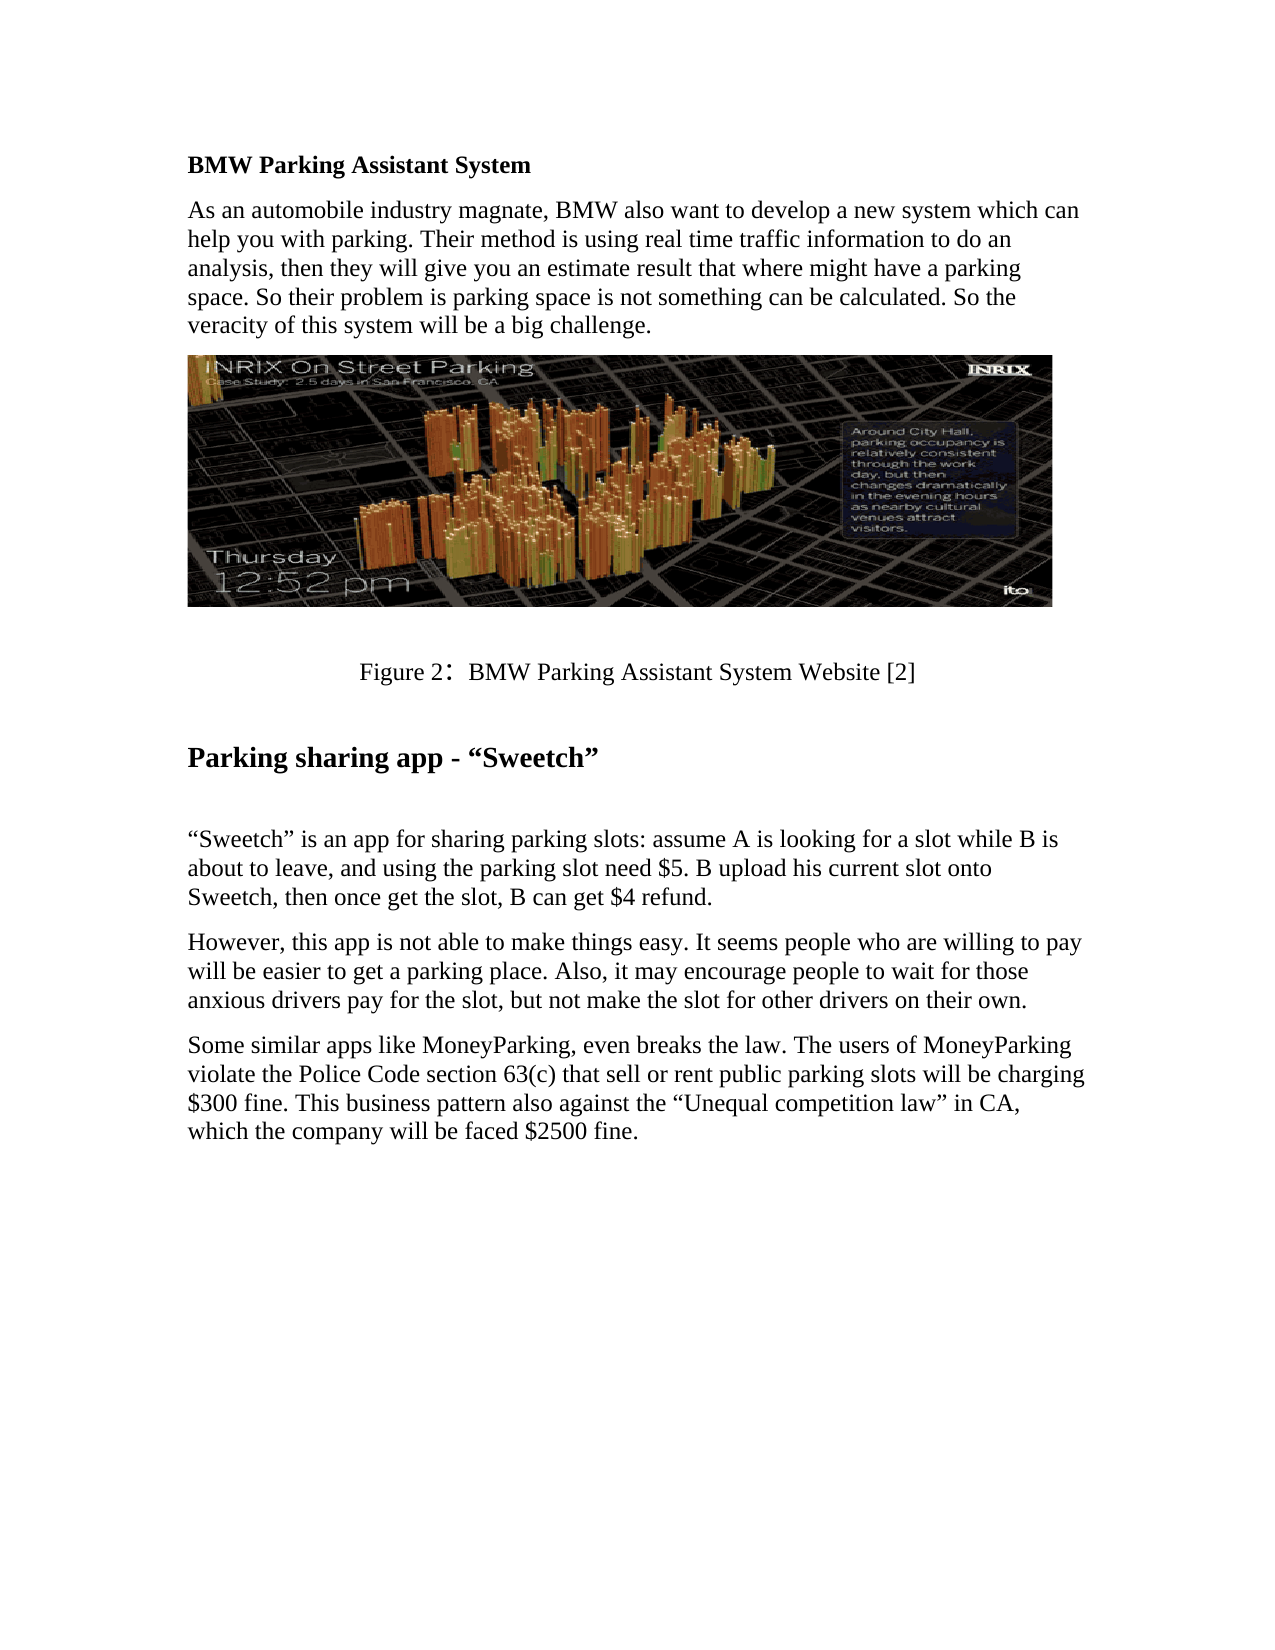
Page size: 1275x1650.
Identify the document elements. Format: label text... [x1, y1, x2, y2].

text As an automobile industry magnate, BMW also want to develop a new system which can help you with parking. Their method is using real time traffic information to do an analysis, then they will give you an estimate result that where might have a parking space. So their problem is parking space is not something can be calculated. So the veracity of this system will be a big challenge. [187, 195, 1087, 339]
text BMW Parking Assistant System [187, 150, 1087, 179]
text “Sweetch” is an app for sharing parking slots: assume A is looking for a slot while B is about to leave, and using the parking slot need $5. B upload his current slot onto Sweetch, then once get the slot, B can get $4 refund. [187, 824, 1087, 911]
text Some similar apps like MoneyParking, even breaks the law. The users of MoneyParking violate the Police Code section 63(c) that sell or rent public parking slots will be charging $300 fine. This business pattern also against the “Unequal competition law” in CA, which the company will be faced $2500 fine. [187, 1030, 1087, 1145]
text Parking sharing app - “Sweetch” [187, 741, 1087, 774]
picture [187, 355, 1053, 607]
text Figure 2：BMW Parking Assistant System Website [2] [187, 651, 1087, 688]
text However, this app is not able to make things easy. It seems people who are willing to pay will be easier to get a parking place. Also, it may encourage people to wait for those anxious drivers pay for the slot, but not make the slot for other drivers on their own. [187, 927, 1087, 1013]
